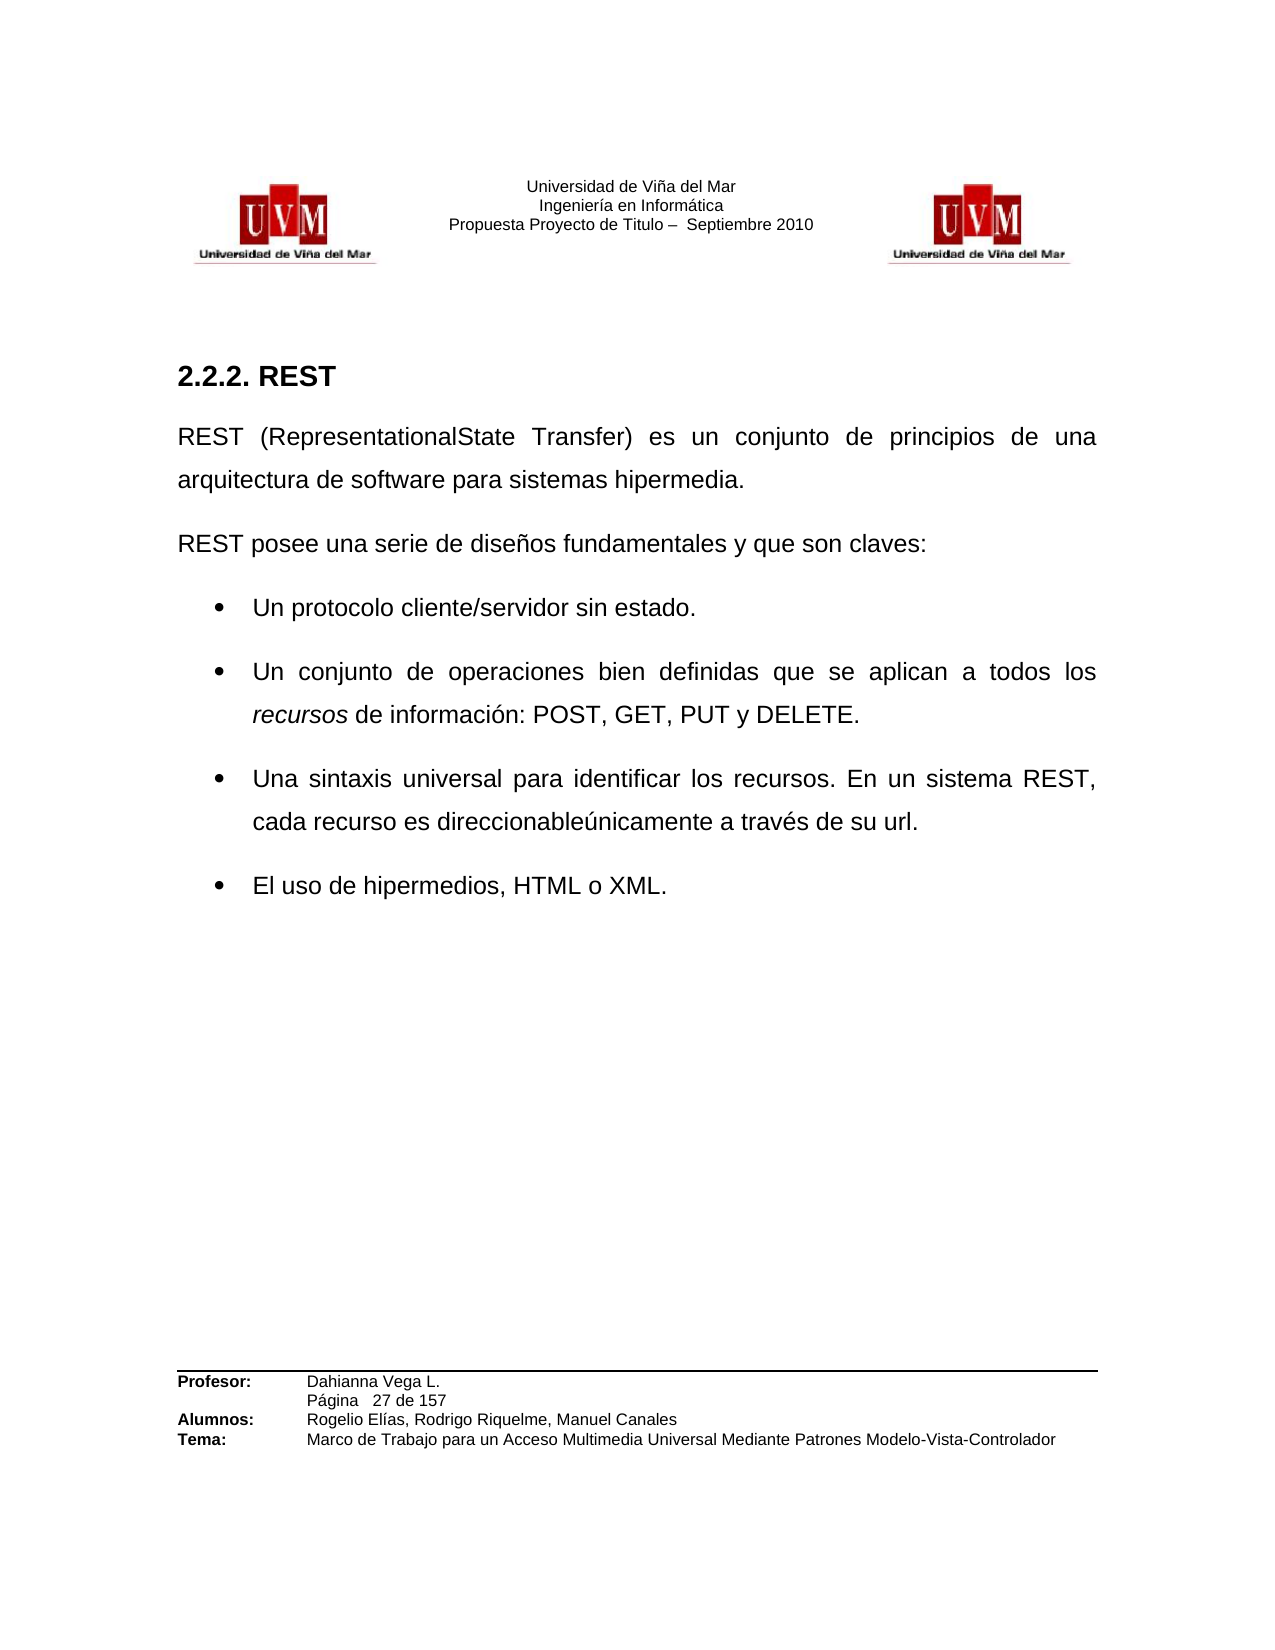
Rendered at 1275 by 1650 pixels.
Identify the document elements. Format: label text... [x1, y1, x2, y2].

text REST (RepresentationalState Transfer) es un conjunto de principios de una arquitectura de software para sistemas hipermedia. [177, 422, 1098, 493]
text REST posee una serie de diseños fundamentales y que son claves: [177, 529, 1098, 557]
list El uso de hipermedios, HTML o XML. [215, 871, 1098, 900]
list Una sintaxis universal para identificar los recursos. En un sistema REST, cada recurso es direccionableúnicamente a través de su url. [215, 764, 1098, 836]
list Un conjunto de operaciones bien definidas que se aplican a todos los recursos de información: POST, GET, PUT y DELETE. [215, 657, 1098, 729]
subtitle 2.2.2. REST [177, 359, 1098, 392]
picture [871, 176, 1084, 267]
list Un protocolo cliente/servidor sin estado. [215, 593, 1098, 622]
picture [177, 176, 390, 267]
